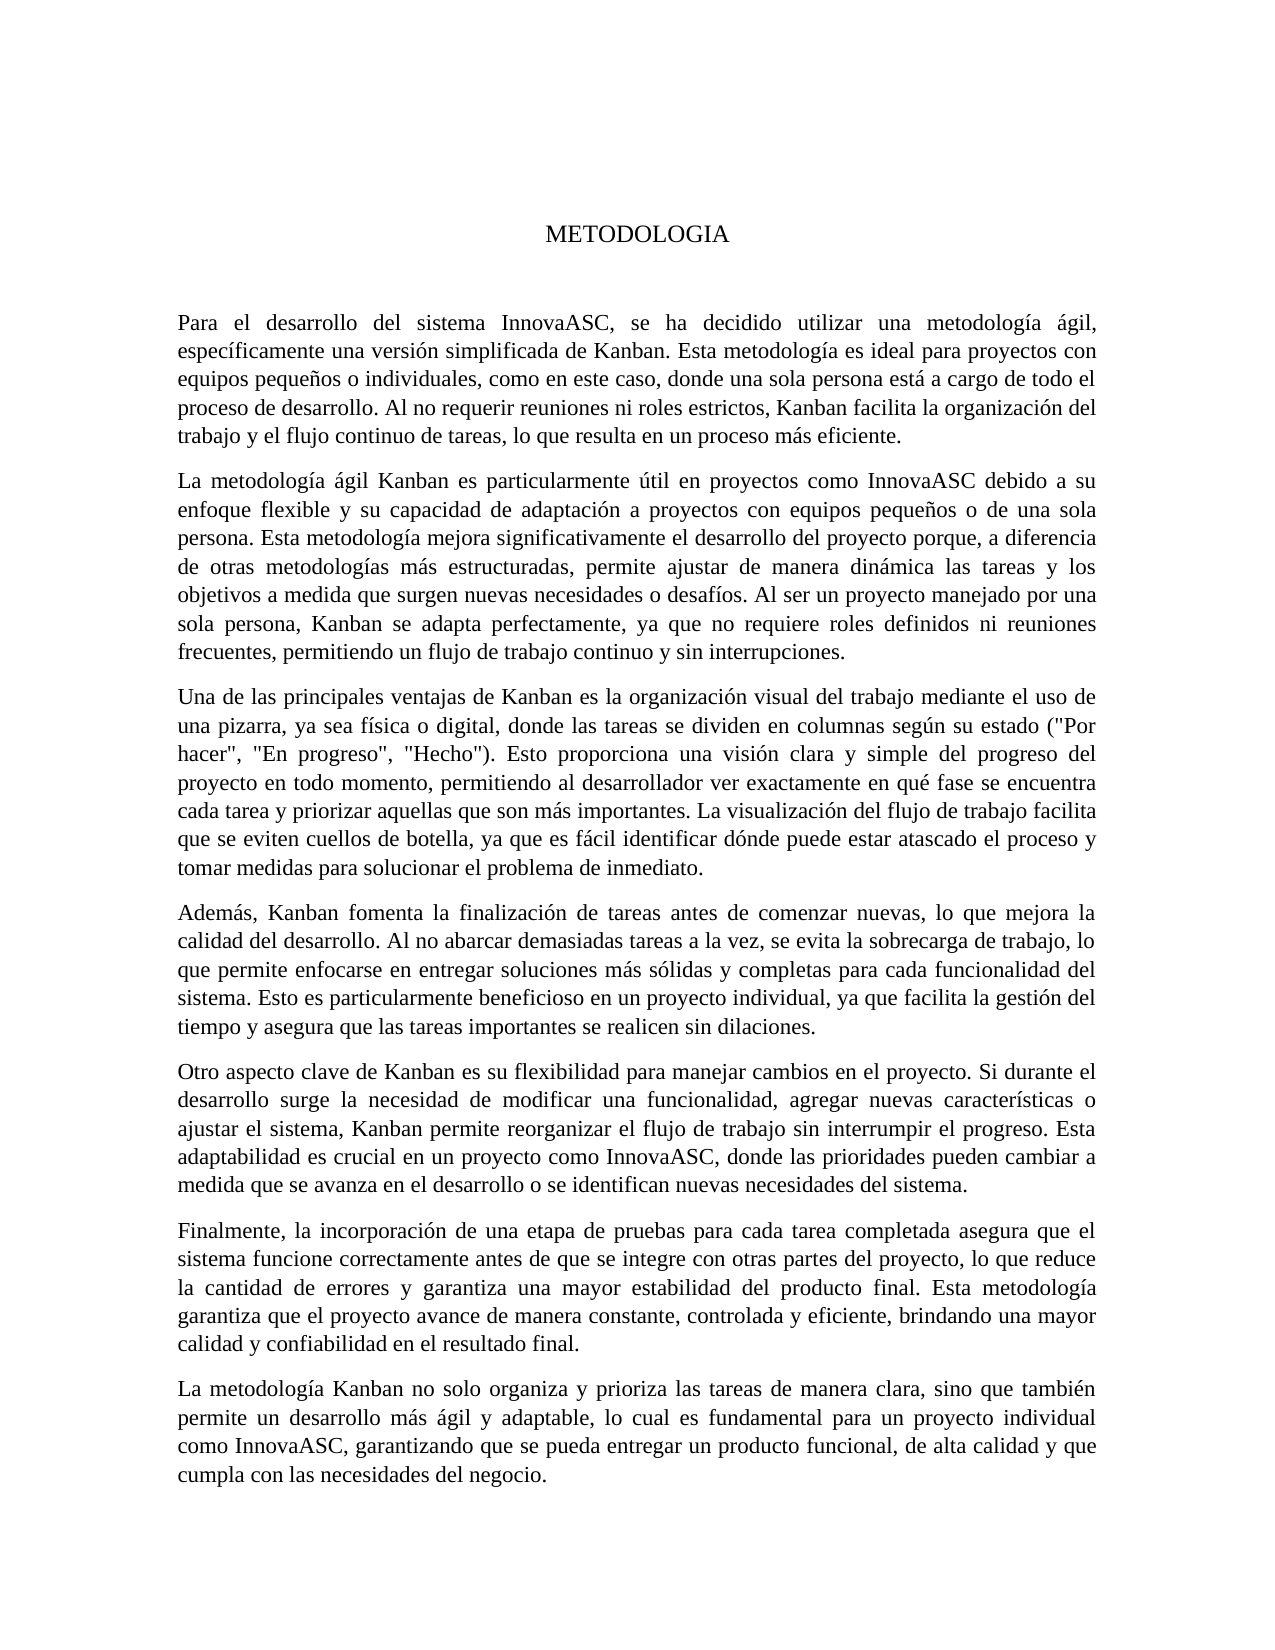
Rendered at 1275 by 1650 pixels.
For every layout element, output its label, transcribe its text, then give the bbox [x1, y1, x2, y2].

text La metodología Kanban no solo organiza y prioriza las tareas de manera clara, sino que también permite un desarrollo más ágil y adaptable, lo cual es fundamental para un proyecto individual como InnovaASC, garantizando que se pueda entregar un producto funcional, de alta calidad y que cumpla con las necesidades del negocio. [177, 1376, 1098, 1487]
subtitle METODOLOGIA [177, 219, 1098, 248]
text Finalmente, la incorporación de una etapa de pruebas para cada tarea completada asegura que el sistema funcione correctamente antes de que se integre con otras partes del proyecto, lo que reduce la cantidad de errores y garantiza una mayor estabilidad del producto final. Esta metodología garantiza que el proyecto avance de manera constante, controlada y eficiente, brindando una mayor calidad y confiabilidad en el resultado final. [177, 1217, 1098, 1357]
text Además, Kanban fomenta la finalización de tareas antes de comenzar nuevas, lo que mejora la calidad del desarrollo. Al no abarcar demasiadas tareas a la vez, se evita la sobrecarga de trabajo, lo que permite enfocarse en entregar soluciones más sólidas y completas para cada funcionalidad del sistema. Esto es particularmente beneficioso en un proyecto individual, ya que facilita la gestión del tiempo y asegura que las tareas importantes se realicen sin dilaciones. [177, 899, 1098, 1039]
text Otro aspecto clave de Kanban es su flexibilidad para manejar cambios en el proyecto. Si durante el desarrollo surge la necesidad de modificar una funcionalidad, agregar nuevas características o ajustar el sistema, Kanban permite reorganizar el flujo de trabajo sin interrumpir el progreso. Esta adaptabilidad es crucial en un proyecto como InnovaASC, donde las prioridades pueden cambiar a medida que se avanza en el desarrollo o se identifican nuevas necesidades del sistema. [177, 1058, 1098, 1198]
text Para el desarrollo del sistema InnovaASC, se ha decidido utilizar una metodología ágil, específicamente una versión simplificada de Kanban. Esta metodología es ideal para proyectos con equipos pequeños o individuales, como en este caso, donde una sola persona está a cargo de todo el proceso de desarrollo. Al no requerir reuniones ni roles estrictos, Kanban facilita la organización del trabajo y el flujo continuo de tareas, lo que resulta en un proceso más eficiente. [177, 309, 1098, 449]
text La metodología ágil Kanban es particularmente útil en proyectos como InnovaASC debido a su enfoque flexible y su capacidad de adaptación a proyectos con equipos pequeños o de una sola persona. Esta metodología mejora significativamente el desarrollo del proyecto porque, a diferencia de otras metodologías más estructuradas, permite ajustar de manera dinámica las tareas y los objetivos a medida que surgen nuevas necesidades o desafíos. Al ser un proyecto manejado por una sola persona, Kanban se adapta perfectamente, ya que no requiere roles definidos ni reuniones frecuentes, permitiendo un flujo de trabajo continuo y sin interrupciones. [177, 467, 1098, 664]
text Una de las principales ventajas de Kanban es la organización visual del trabajo mediante el uso de una pizarra, ya sea física o digital, donde las tareas se dividen en columnas según su estado ("Por hacer", "En progreso", "Hecho"). Esto proporciona una visión clara y simple del progreso del proyecto en todo momento, permitiendo al desarrollador ver exactamente en qué fase se encuentra cada tarea y priorizar aquellas que son más importantes. La visualización del flujo de trabajo facilita que se eviten cuellos de botella, ya que es fácil identificar dónde puede estar atascado el proceso y tomar medidas para solucionar el problema de inmediato. [177, 683, 1098, 880]
